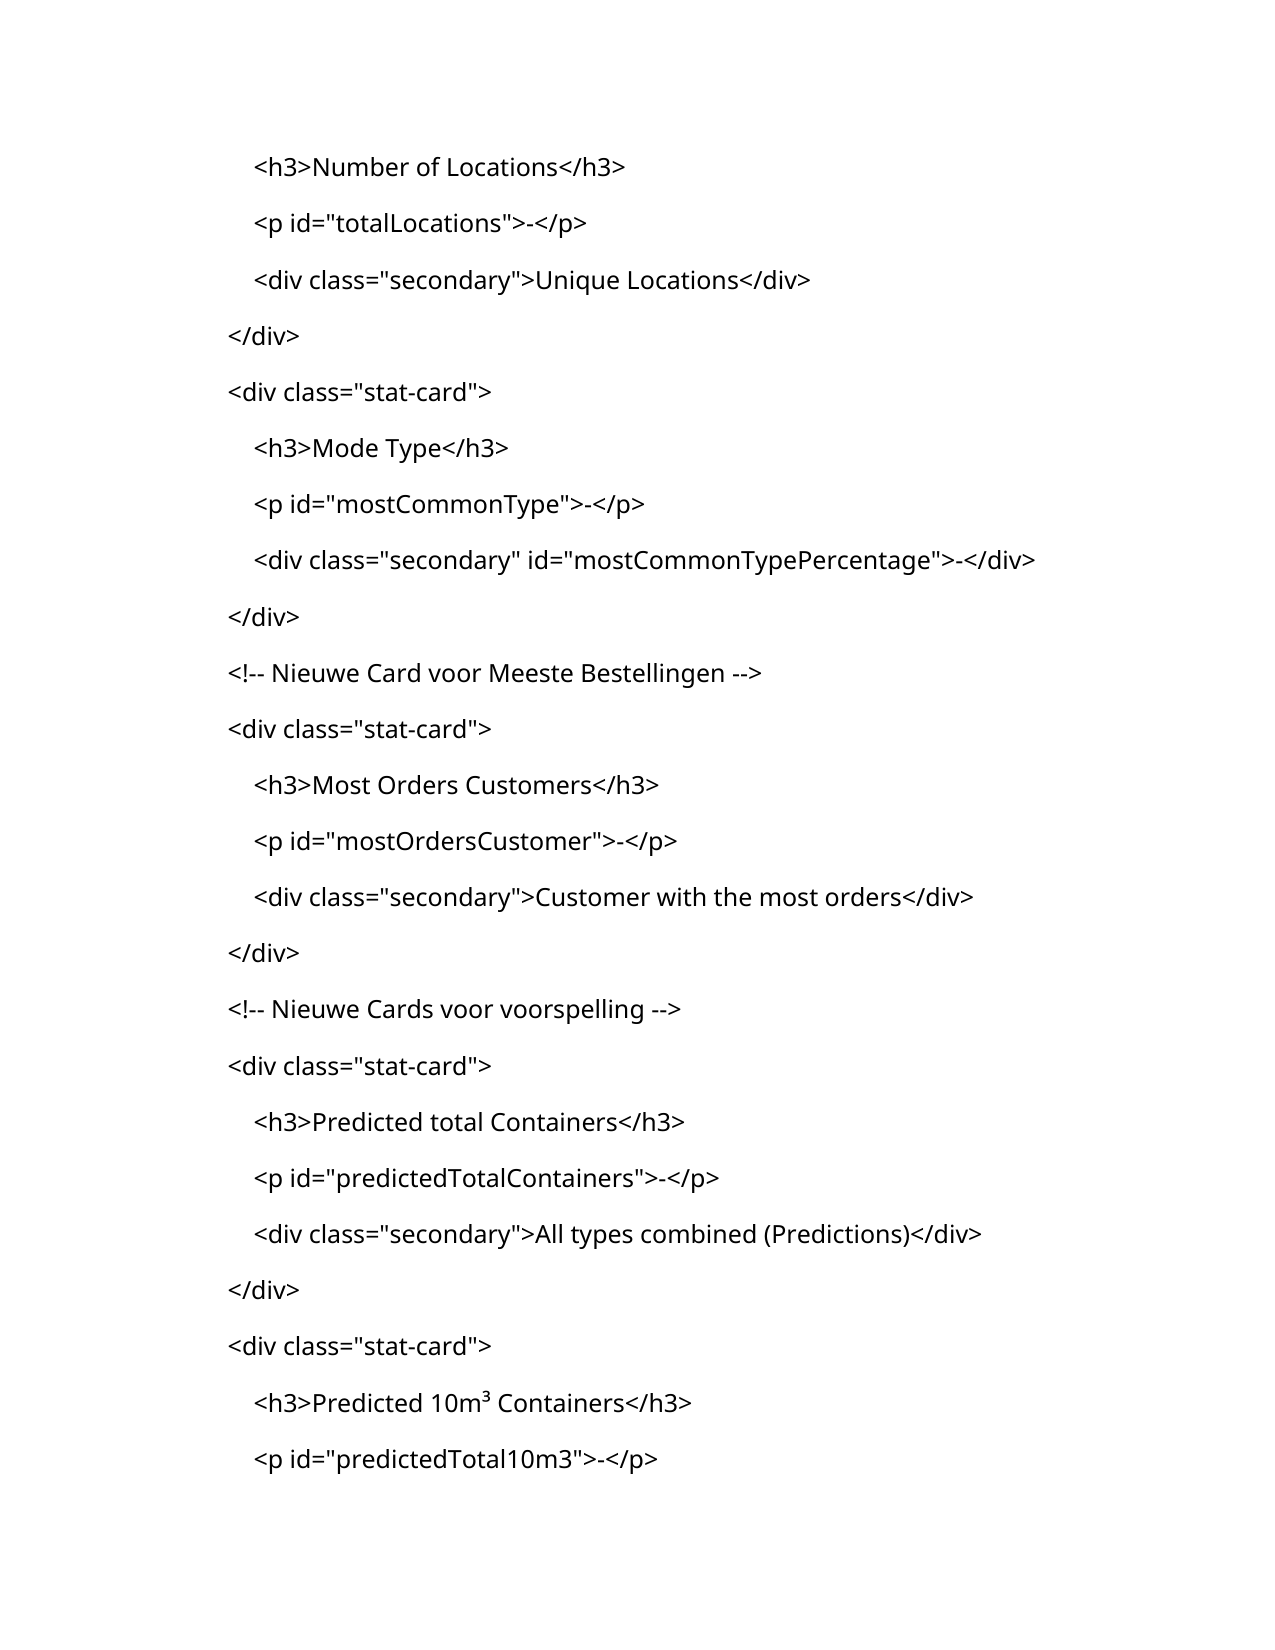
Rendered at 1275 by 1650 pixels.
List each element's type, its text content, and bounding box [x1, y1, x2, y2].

text <p id="totalLocations">-</p> [150, 206, 1125, 240]
text <div class="stat-card"> [150, 1048, 1125, 1082]
text <div class="stat-card"> [150, 374, 1125, 409]
text <div class="secondary">All types combined (Predictions)</div> [150, 1217, 1125, 1251]
text <h3>Predicted 10m³ Containers</h3> [150, 1385, 1125, 1419]
text </div> [150, 1273, 1125, 1307]
text </div> [150, 936, 1125, 970]
text <div class="secondary" id="mostCommonTypePercentage">-</div> [150, 543, 1125, 577]
text <h3>Mode Type</h3> [150, 431, 1125, 465]
text <p id="mostOrdersCustomer">-</p> [150, 824, 1125, 858]
text <p id="predictedTotalContainers">-</p> [150, 1161, 1125, 1195]
text <div class="secondary">Customer with the most orders</div> [150, 880, 1125, 914]
text <p id="predictedTotal10m3">-</p> [150, 1441, 1125, 1475]
text </div> [150, 318, 1125, 352]
text <!-- Nieuwe Card voor Meeste Bestellingen --> [150, 655, 1125, 689]
text <p id="mostCommonType">-</p> [150, 487, 1125, 521]
text <h3>Number of Locations</h3> [150, 150, 1125, 184]
text <h3>Predicted total Containers</h3> [150, 1104, 1125, 1138]
text <div class="stat-card"> [150, 1329, 1125, 1363]
text <!-- Nieuwe Cards voor voorspelling --> [150, 992, 1125, 1026]
text </div> [150, 599, 1125, 633]
text <h3>Most Orders Customers</h3> [150, 768, 1125, 802]
text <div class="stat-card"> [150, 711, 1125, 746]
text <div class="secondary">Unique Locations</div> [150, 262, 1125, 296]
